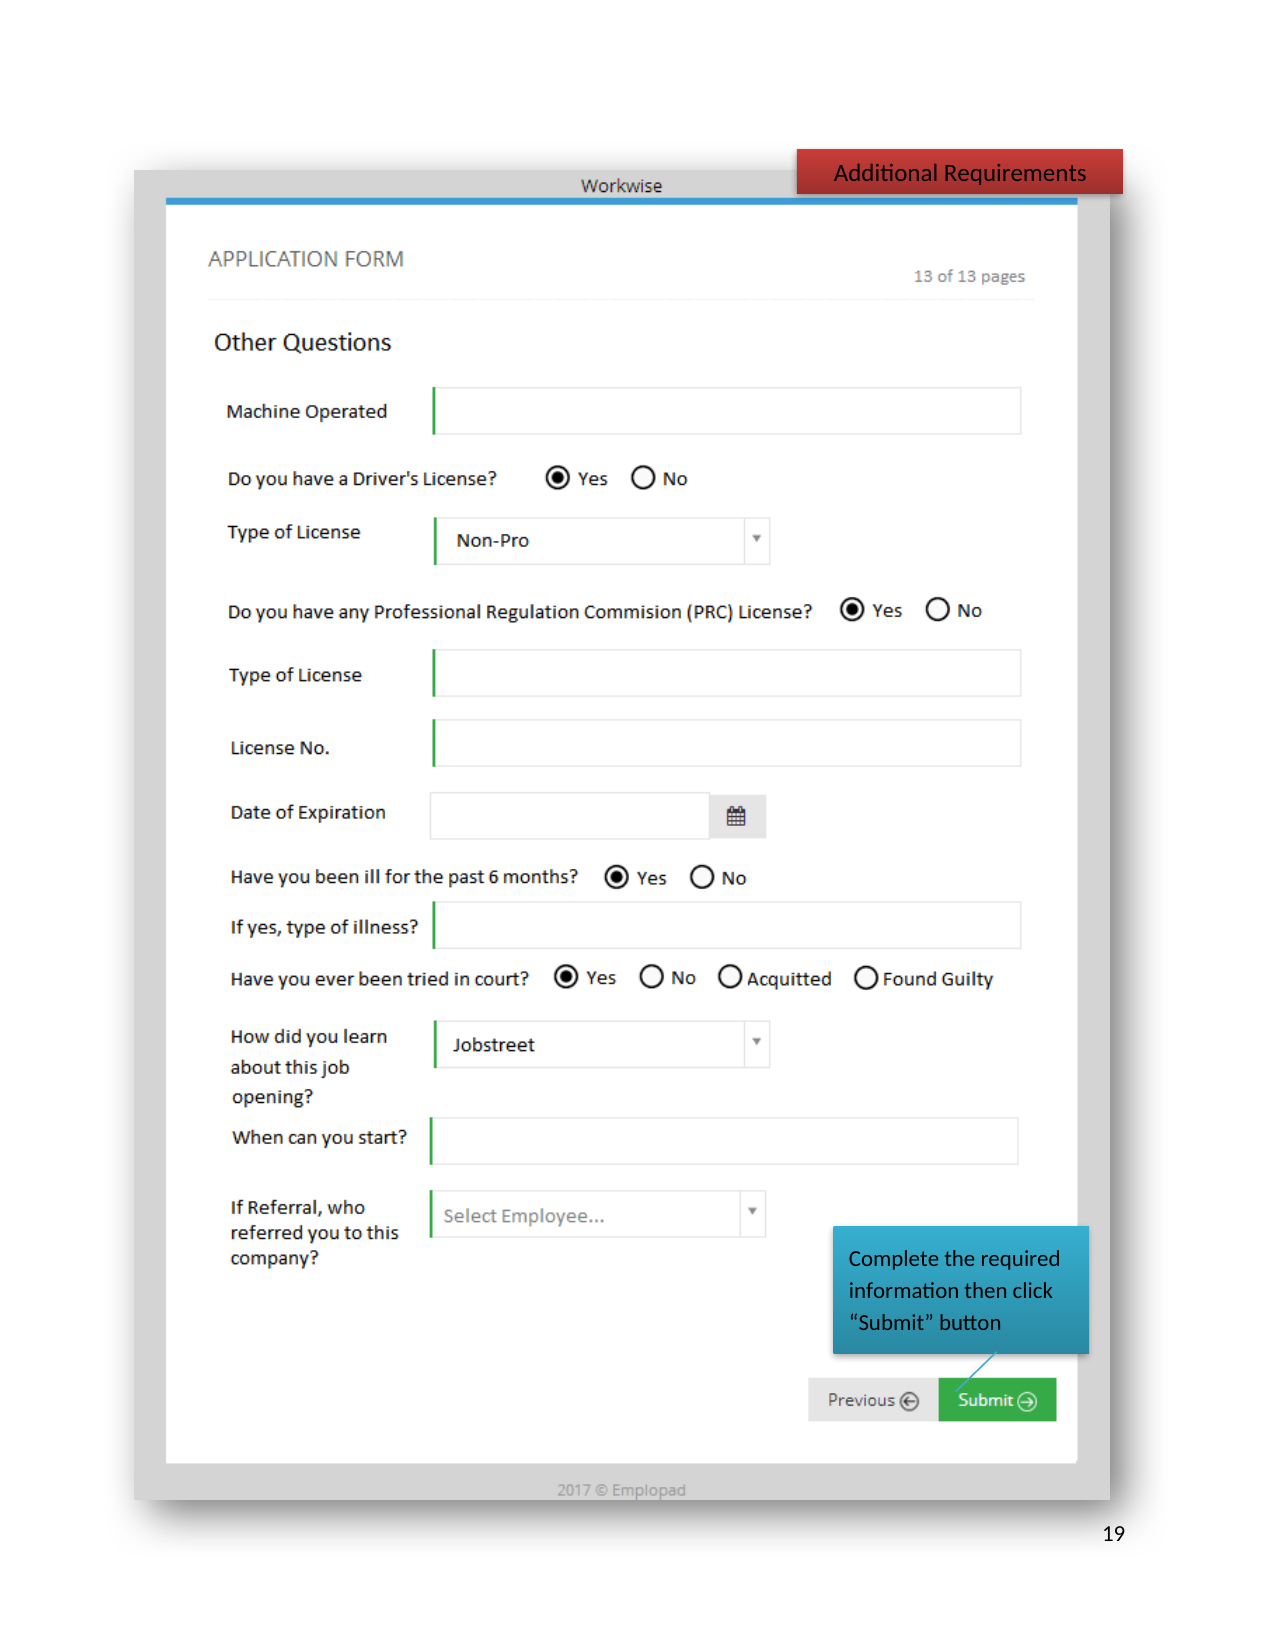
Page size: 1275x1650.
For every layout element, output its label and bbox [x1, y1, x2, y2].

picture [134, 170, 1110, 1500]
